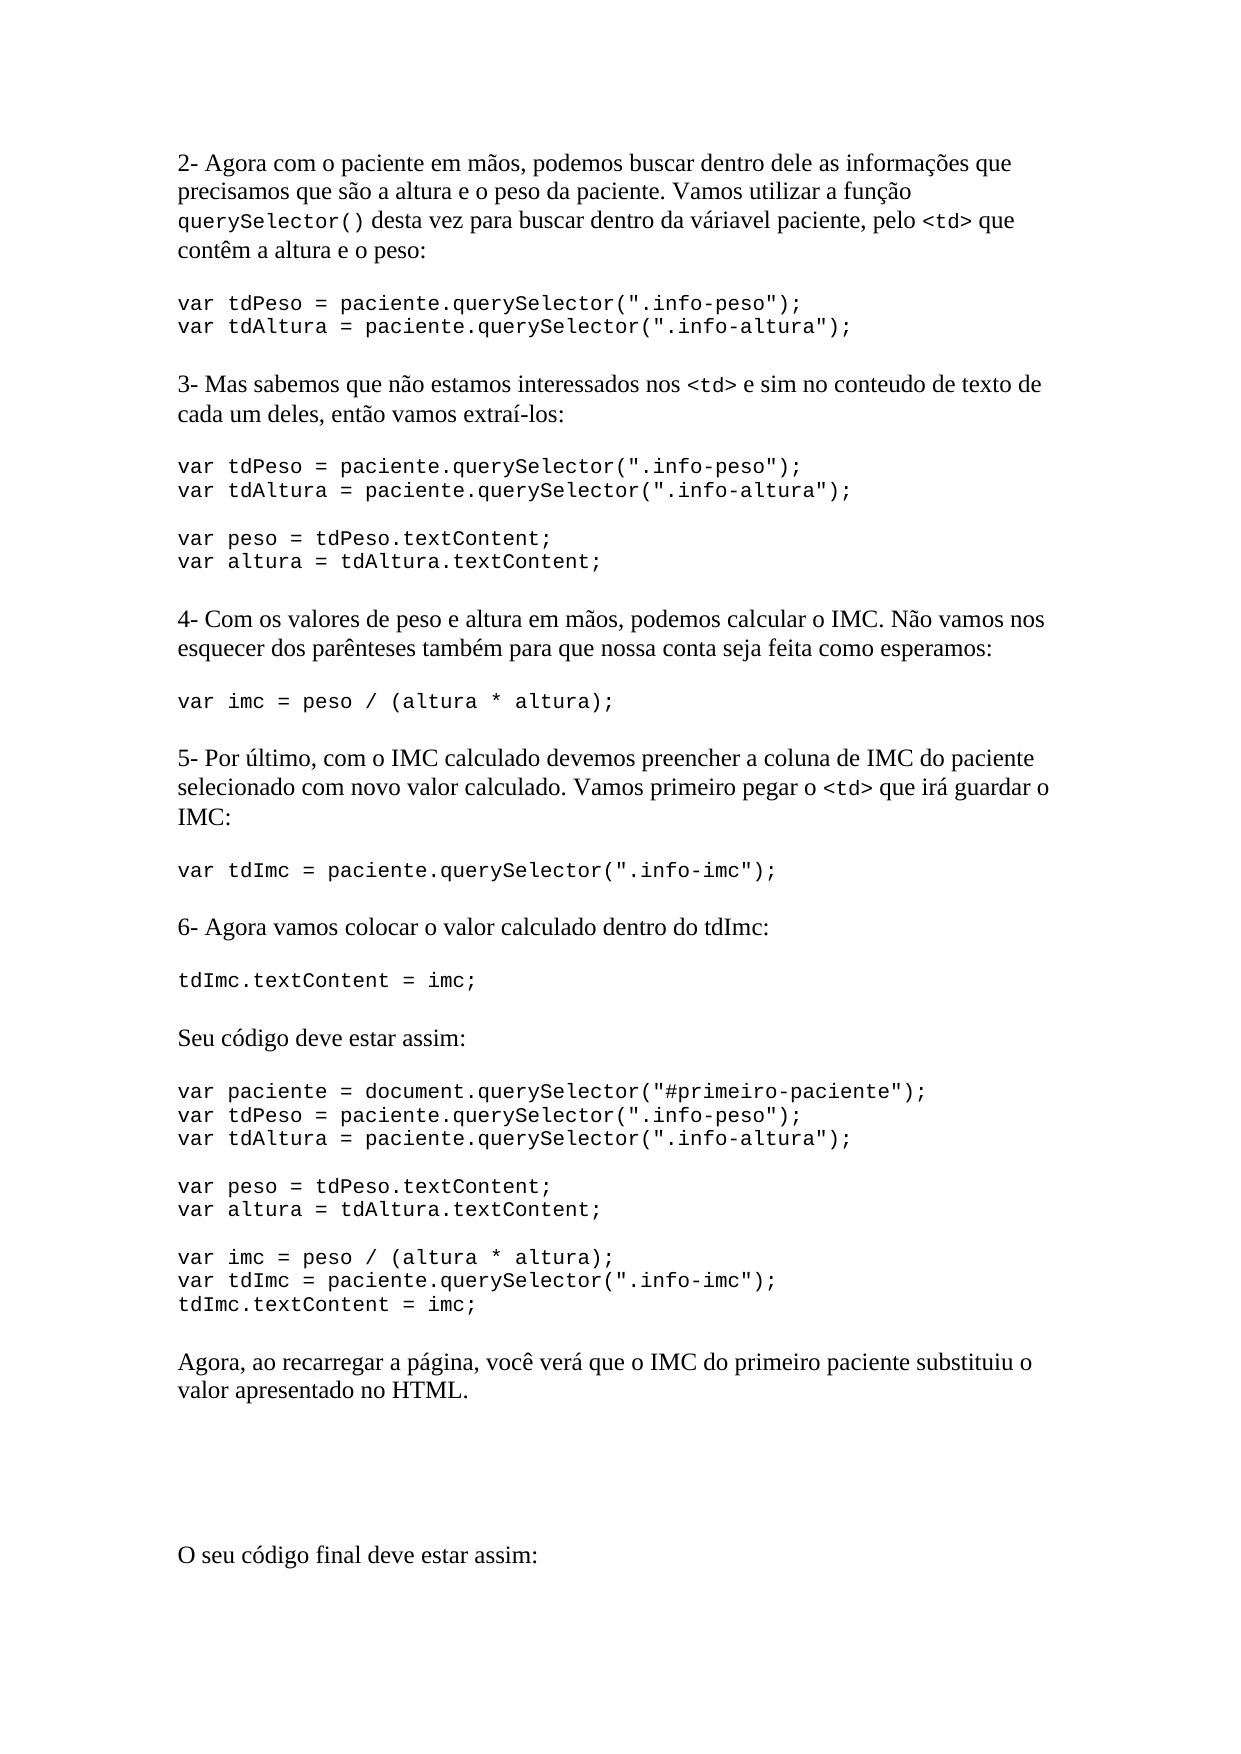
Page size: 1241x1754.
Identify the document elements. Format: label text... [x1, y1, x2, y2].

text var paciente = document.querySelector("#primeiro-paciente"); [177, 1081, 1063, 1105]
text 4- Com os valores de peso e altura em mãos, podemos calcular o IMC. Não vamos nos esquecer dos parênteses também para que nossa conta seja feita como esperamos: [177, 604, 1063, 661]
text var tdImc = paciente.querySelector(".info-imc"); [177, 860, 1063, 883]
text var peso = tdPeso.textContent; [177, 1176, 1063, 1199]
text var tdAltura = paciente.querySelector(".info-altura"); [177, 480, 1063, 504]
text var imc = peso / (altura * altura); [177, 1247, 1063, 1270]
text var tdImc = paciente.querySelector(".info-imc"); [177, 1270, 1063, 1294]
text var tdAltura = paciente.querySelector(".info-altura"); [177, 316, 1063, 340]
text Seu código deve estar assim: [177, 1023, 1063, 1052]
text var imc = peso / (altura * altura); [177, 691, 1063, 714]
text var tdPeso = paciente.querySelector(".info-peso"); [177, 1105, 1063, 1128]
text O seu código final deve estar assim: [177, 1540, 1063, 1568]
text var peso = tdPeso.textContent; [177, 527, 1063, 551]
text 3- Mas sabemos que não estamos interessados nos <td> e sim no conteudo de texto de cada um deles, então vamos extraí-los: [177, 369, 1063, 427]
text 6- Agora vamos colocar o valor calculado dentro do tdImc: [177, 912, 1063, 941]
text 2- Agora com o paciente em mãos, podemos buscar dentro dele as informações que precisamos que são a altura e o peso da paciente. Vamos utilizar a função querySelector() desta vez para buscar dentro da váriavel paciente, pelo <td> que contêm a altura e o peso: [177, 148, 1063, 263]
text var altura = tdAltura.textContent; [177, 1199, 1063, 1223]
text 5- Por último, com o IMC calculado devemos preencher a coluna de IMC do paciente selecionado com novo valor calculado. Vamos primeiro pegar o <td> que irá guardar o IMC: [177, 743, 1063, 831]
text Agora, ao recarregar a página, você verá que o IMC do primeiro paciente substituiu o valor apresentado no HTML. [177, 1347, 1063, 1404]
text var tdPeso = paciente.querySelector(".info-peso"); [177, 293, 1063, 316]
text var tdPeso = paciente.querySelector(".info-peso"); [177, 457, 1063, 480]
text var altura = tdAltura.textContent; [177, 551, 1063, 575]
text var tdAltura = paciente.querySelector(".info-altura"); [177, 1128, 1063, 1152]
text tdImc.textContent = imc; [177, 970, 1063, 994]
text tdImc.textContent = imc; [177, 1294, 1063, 1318]
